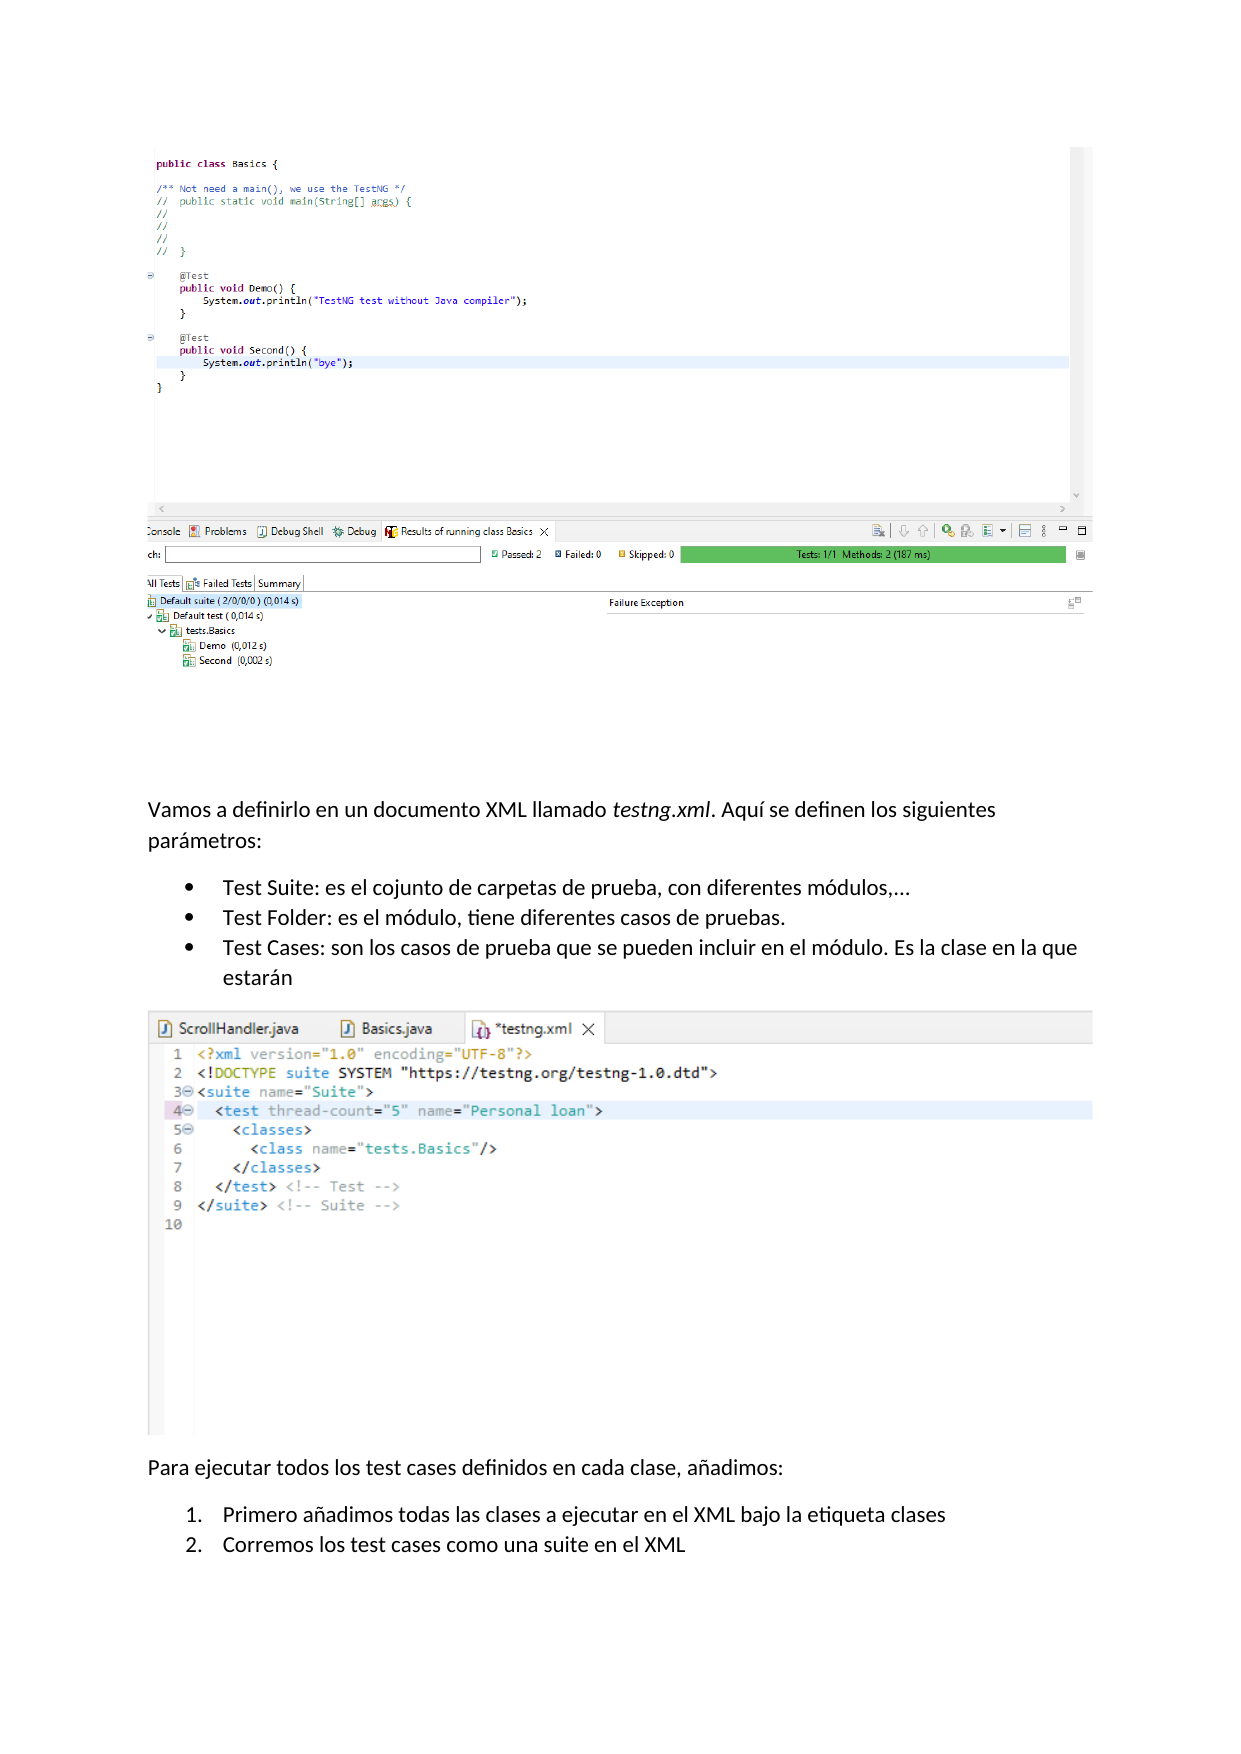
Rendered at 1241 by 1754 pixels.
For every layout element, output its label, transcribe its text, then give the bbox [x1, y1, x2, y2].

list Test Cases: son los casos de prueba que se pueden incluir en el módulo. Es la clase en la que estarán [185, 933, 1093, 991]
list Test Suite: es el cojunto de carpetas de prueba, con diferentes módulos,... [185, 873, 1093, 901]
list Corremos los test cases como una suite en el XML [185, 1530, 1093, 1558]
list Test Folder: es el módulo, tiene diferentes casos de pruebas. [185, 903, 1093, 931]
picture [147, 147, 1093, 777]
picture [147, 1010, 1093, 1435]
text Vamos a definirlo en un documento XML llamado testng.xml. Aquí se definen los siguientes parámetros: [148, 796, 1093, 854]
list Primero añadimos todas las clases a ejecutar en el XML bajo la etiqueta clases [185, 1500, 1093, 1528]
text Para ejecutar todos los test cases definidos en cada clase, añadimos: [148, 1453, 1093, 1481]
